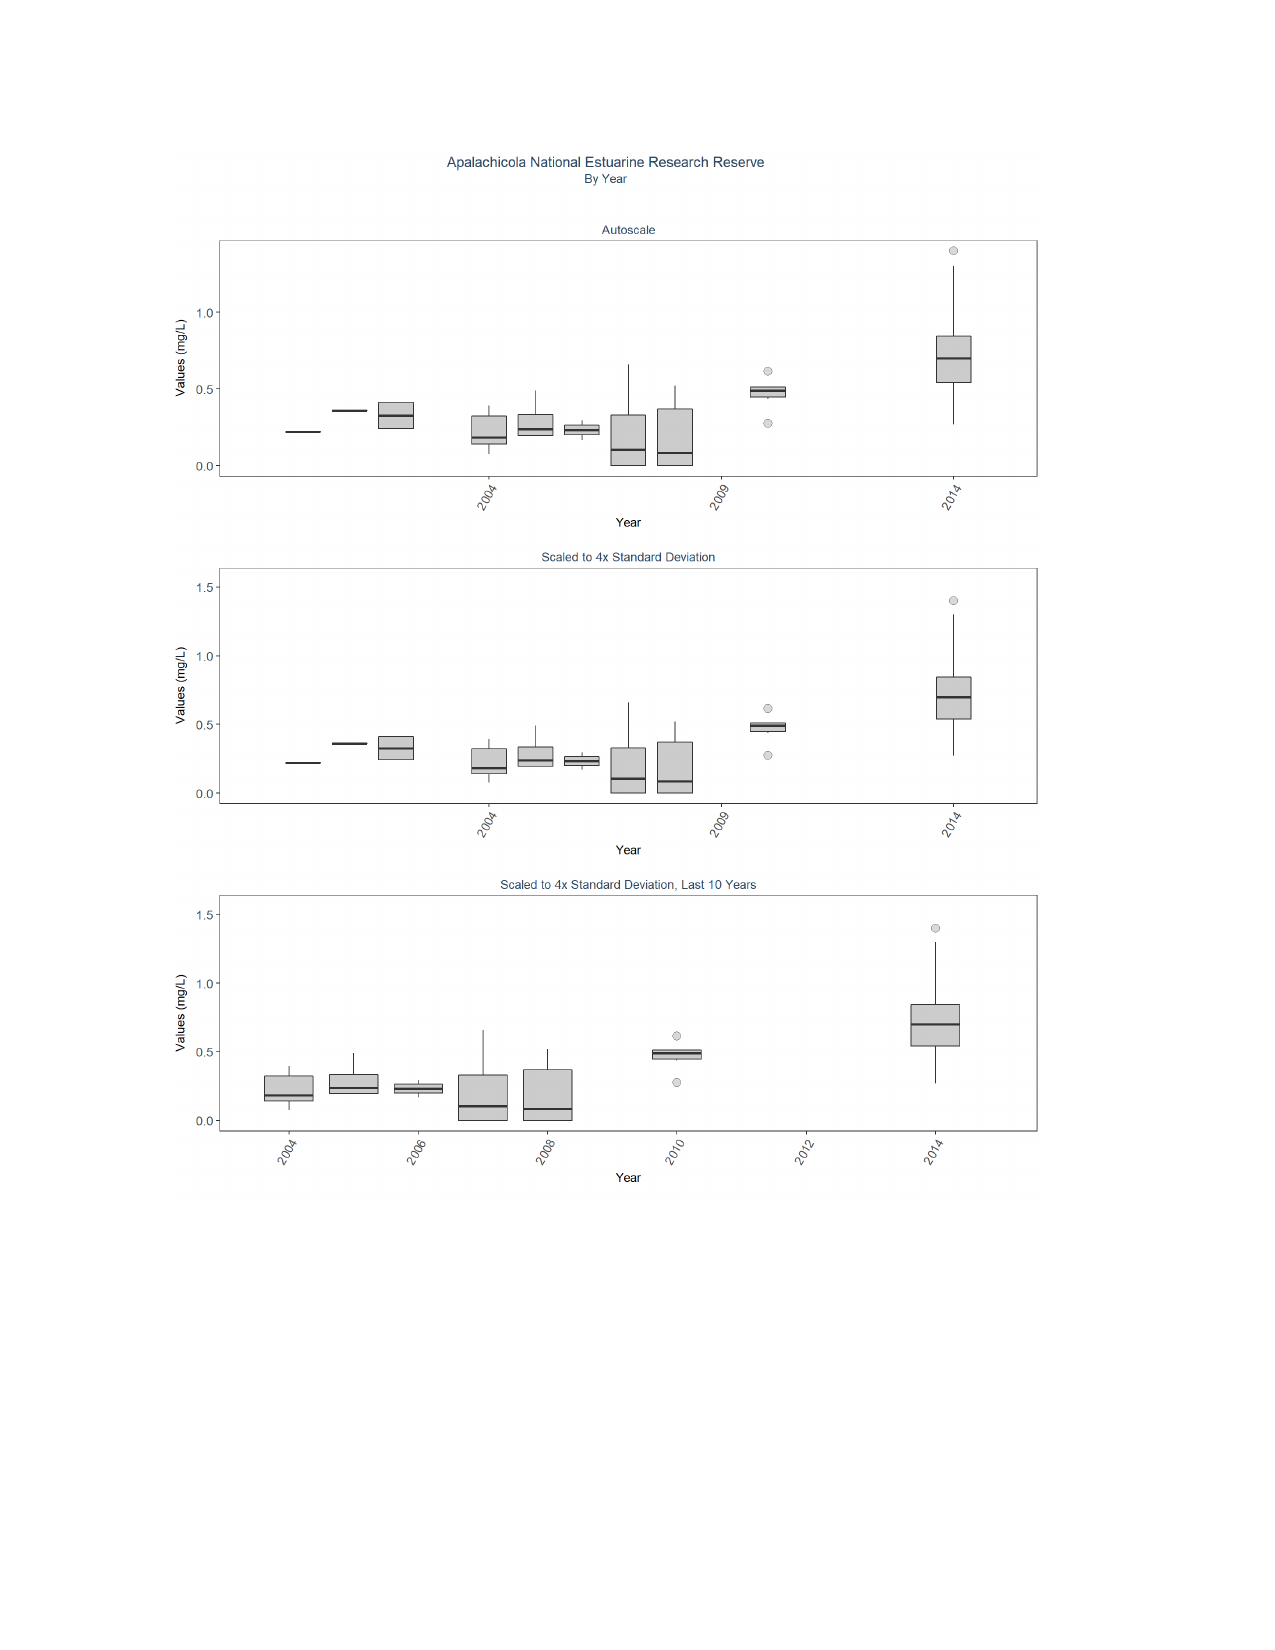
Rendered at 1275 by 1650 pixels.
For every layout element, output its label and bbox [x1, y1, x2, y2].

picture [168, 150, 1044, 1200]
